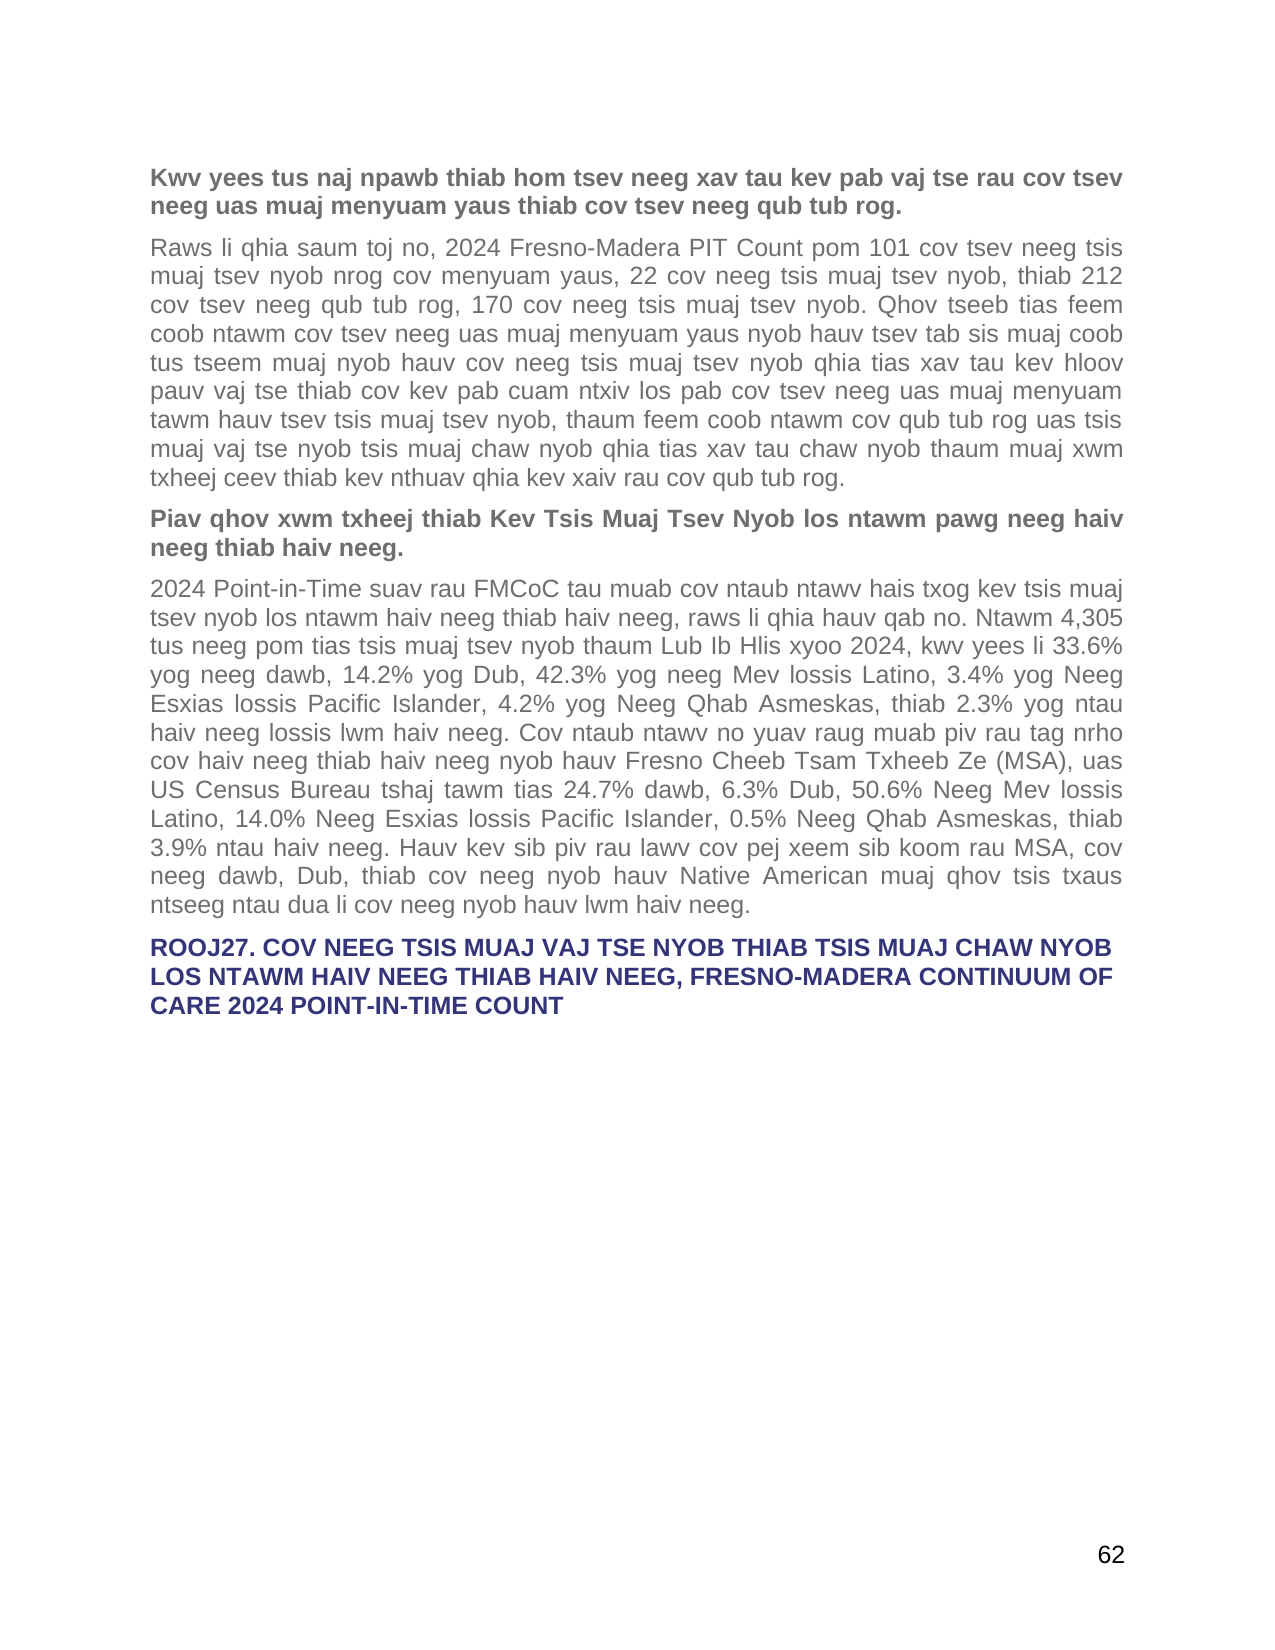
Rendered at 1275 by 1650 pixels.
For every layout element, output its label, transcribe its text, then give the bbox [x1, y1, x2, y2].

title Rooj27. Cov neeg tsis muaj vaj tse nyob thiab tsis muaj chaw nyob los ntawm haiv neeg thiab haiv neeg, Fresno-Madera Continuum of Care 2024 Point-in-time Count [150, 933, 1125, 1019]
text Raws li qhia saum toj no, 2024 Fresno-Madera PIT Count pom 101 cov tsev neeg tsis muaj tsev nyob nrog cov menyuam yaus, 22 cov neeg tsis muaj tsev nyob, thiab 212 cov tsev neeg qub tub rog, 170 cov neeg tsis muaj tsev nyob. Qhov tseeb tias feem coob ntawm cov tsev neeg uas muaj menyuam yaus nyob hauv tsev tab sis muaj coob tus tseem muaj nyob hauv cov neeg tsis muaj tsev nyob qhia tias xav tau kev hloov pauv vaj tse thiab cov kev pab cuam ntxiv los pab cov tsev neeg uas muaj menyuam tawm hauv tsev tsis muaj tsev nyob, thaum feem coob ntawm cov qub tub rog uas tsis muaj vaj tse nyob tsis muaj chaw nyob qhia tias xav tau chaw nyob thaum muaj xwm txheej ceev thiab kev nthuav qhia kev xaiv rau cov qub tub rog. [150, 232, 1125, 491]
text Piav qhov xwm txheej thiab Kev Tsis Muaj Tsev Nyob los ntawm pawg neeg haiv neeg thiab haiv neeg. [150, 504, 1125, 561]
text Kwv yees tus naj npawb thiab hom tsev neeg xav tau kev pab vaj tse rau cov tsev neeg uas muaj menyuam yaus thiab cov tsev neeg qub tub rog. [150, 162, 1125, 220]
text 2024 Point-in-Time suav rau FMCoC tau muab cov ntaub ntawv hais txog kev tsis muaj tsev nyob los ntawm haiv neeg thiab haiv neeg, raws li qhia hauv qab no. Ntawm 4,305 tus neeg pom tias tsis muaj tsev nyob thaum Lub Ib Hlis xyoo 2024, kwv yees li 33.6% yog neeg dawb, 14.2% yog Dub, 42.3% yog neeg Mev lossis Latino, 3.4% yog Neeg Esxias lossis Pacific Islander, 4.2% yog Neeg Qhab Asmeskas, thiab 2.3% yog ntau haiv neeg lossis lwm haiv neeg. Cov ntaub ntawv no yuav raug muab piv rau tag nrho cov haiv neeg thiab haiv neeg nyob hauv Fresno Cheeb Tsam Txheeb Ze (MSA), uas US Census Bureau tshaj tawm tias 24.7% dawb, 6.3% Dub, 50.6% Neeg Mev lossis Latino, 14.0% Neeg Esxias lossis Pacific Islander, 0.5% Neeg Qhab Asmeskas, thiab 3.9% ntau haiv neeg. Hauv kev sib piv rau lawv cov pej xeem sib koom rau MSA, cov neeg dawb, Dub, thiab cov neeg nyob hauv Native American muaj qhov tsis txaus ntseeg ntau dua li cov neeg nyob hauv lwm haiv neeg. [150, 574, 1125, 919]
